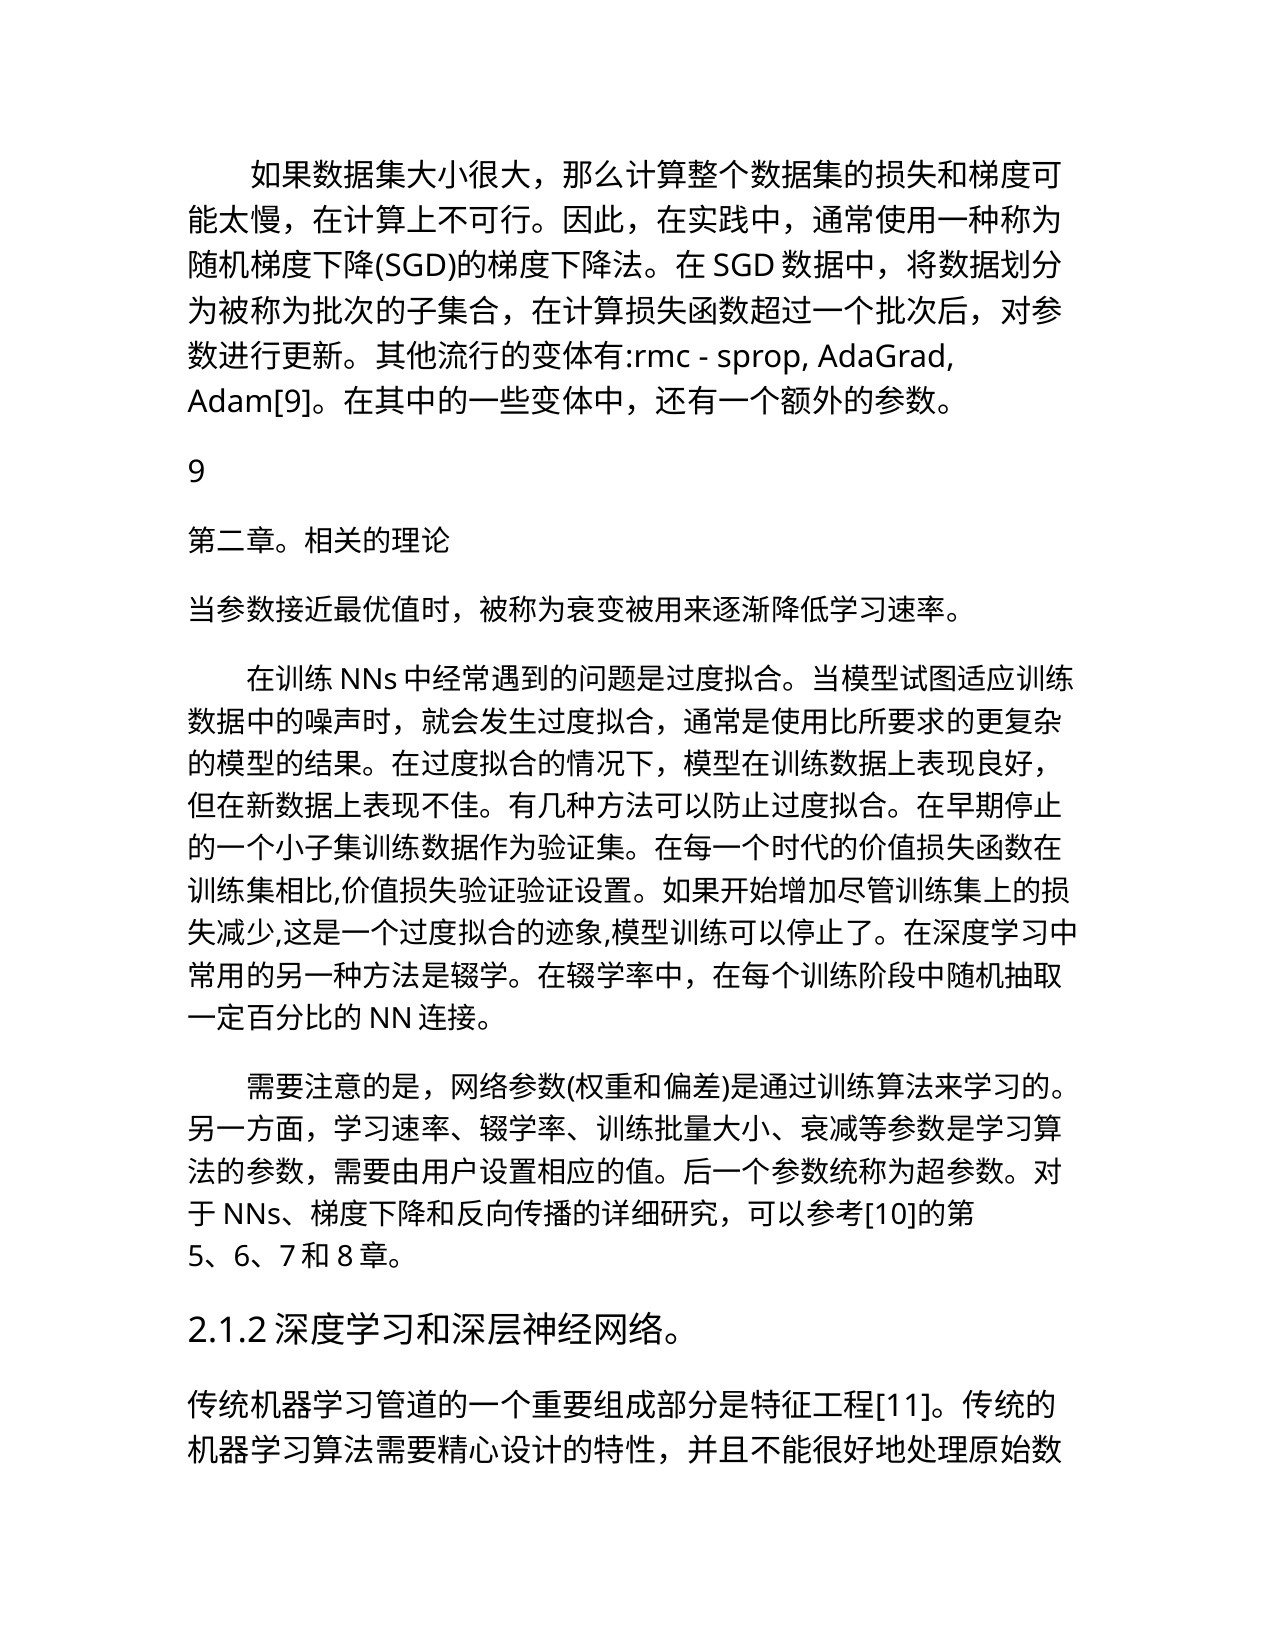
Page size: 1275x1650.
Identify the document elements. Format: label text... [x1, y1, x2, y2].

text 当参数接近最优值时，被称为衰变被用来逐渐降低学习速率。 [187, 587, 1087, 629]
text 9 [187, 448, 1087, 491]
text 在训练NNs中经常遇到的问题是过度拟合。当模型试图适应训练数据中的噪声时，就会发生过度拟合，通常是使用比所要求的更复杂的模型的结果。在过度拟合的情况下，模型在训练数据上表现良好，但在新数据上表现不佳。有几种方法可以防止过度拟合。在早期停止的一个小子集训练数据作为验证集。在每一个时代的价值损失函数在训练集相比,价值损失验证验证设置。如果开始增加尽管训练集上的损失减少,这是一个过度拟合的迹象,模型训练可以停止了。在深度学习中常用的另一种方法是辍学。在辍学率中，在每个训练阶段中随机抽取一定百分比的NN连接。 [187, 656, 1087, 1037]
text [187, 1380, 1087, 1471]
text 需要注意的是，网络参数(权重和偏差)是通过训练算法来学习的。另一方面，学习速率、辍学率、训练批量大小、衰减等参数是学习算法的参数，需要由用户设置相应的值。后一个参数统称为超参数。对于NNs、梯度下降和反向传播的详细研究，可以参考[10]的第5、6、7和8章。 [187, 1063, 1087, 1275]
text 如果数据集大小很大，那么计算整个数据集的损失和梯度可能太慢，在计算上不可行。因此，在实践中，通常使用一种称为随机梯度下降(SGD)的梯度下降法。在SGD数据中，将数据划分为被称为批次的子集合，在计算损失函数超过一个批次后，对参数进行更新。其他流行的变体有:rmc - sprop, AdaGrad, Adam[9]。在其中的一些变体中，还有一个额外的参数。 [187, 150, 1087, 422]
text 2.1.2深度学习和深层神经网络。 [187, 1302, 1087, 1353]
text 第二章。相关的理论 [187, 518, 1087, 560]
